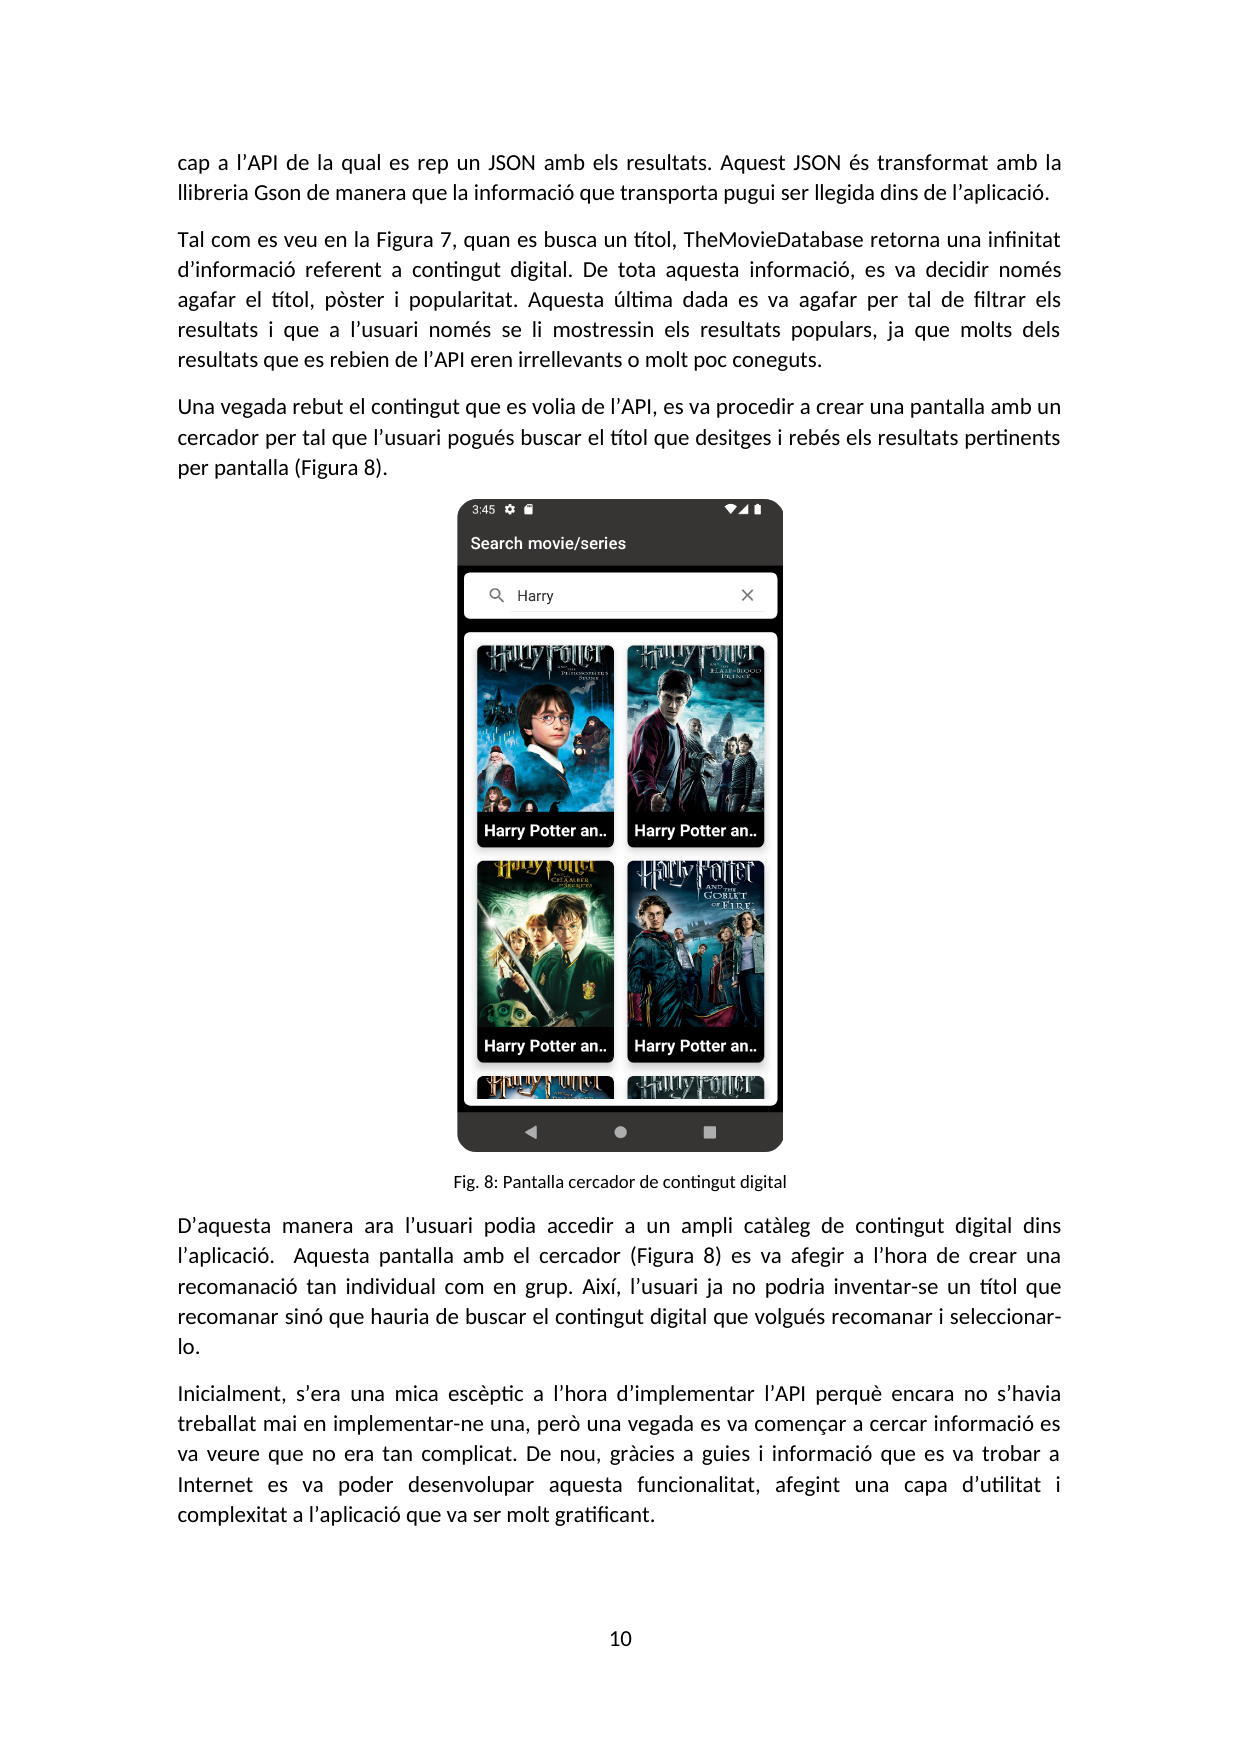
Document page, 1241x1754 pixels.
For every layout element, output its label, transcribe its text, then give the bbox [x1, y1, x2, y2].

text Fig. 8: Pantalla cercador de contingut digital [177, 1170, 1063, 1193]
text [177, 148, 1063, 206]
text Inicialment, s’era una mica escèptic a l’hora d’implementar l’API perquè encara no s’havia treballat mai en implementar-ne una, però una vegada es va començar a cercar informació es va veure que no era tan complicat. De nou, gràcies a guies i informació que es va trobar a Internet es va poder desenvolupar aquesta funcionalitat, afegint una capa d’utilitat i complexitat a l’aplicació que va ser molt gratificant. [177, 1379, 1063, 1528]
text Una vegada rebut el contingut que es volia de l’API, es va procedir a crear una pantalla amb un cercador per tal que l’usuari pogués buscar el títol que desitges i rebés els resultats pertinents per pantalla (Figura 8). [177, 392, 1063, 481]
picture [457, 499, 783, 1152]
text Tal com es veu en la Figura 7, quan es busca un títol, TheMovieDatabase retorna una infinitat d’informació referent a contingut digital. De tota aquesta informació, es va decidir només agafar el títol, pòster i popularitat. Aquesta última dada es va agafar per tal de filtrar els resultats i que a l’usuari només se li mostressin els resultats populars, ja que molts dels resultats que es rebien de l’API eren irrellevants o molt poc coneguts. [177, 225, 1063, 373]
text D’aquesta manera ara l’usuari podia accedir a un ampli catàleg de contingut digital dins l’aplicació. Aquesta pantalla amb el cercador (Figura 8) es va afegir a l’hora de crear una recomanació tan individual com en grup. Així, l’usuari ja no podria inventar-se un títol que recomanar sinó que hauria de buscar el contingut digital que volgués recomanar i seleccionar-lo. [177, 1211, 1063, 1360]
